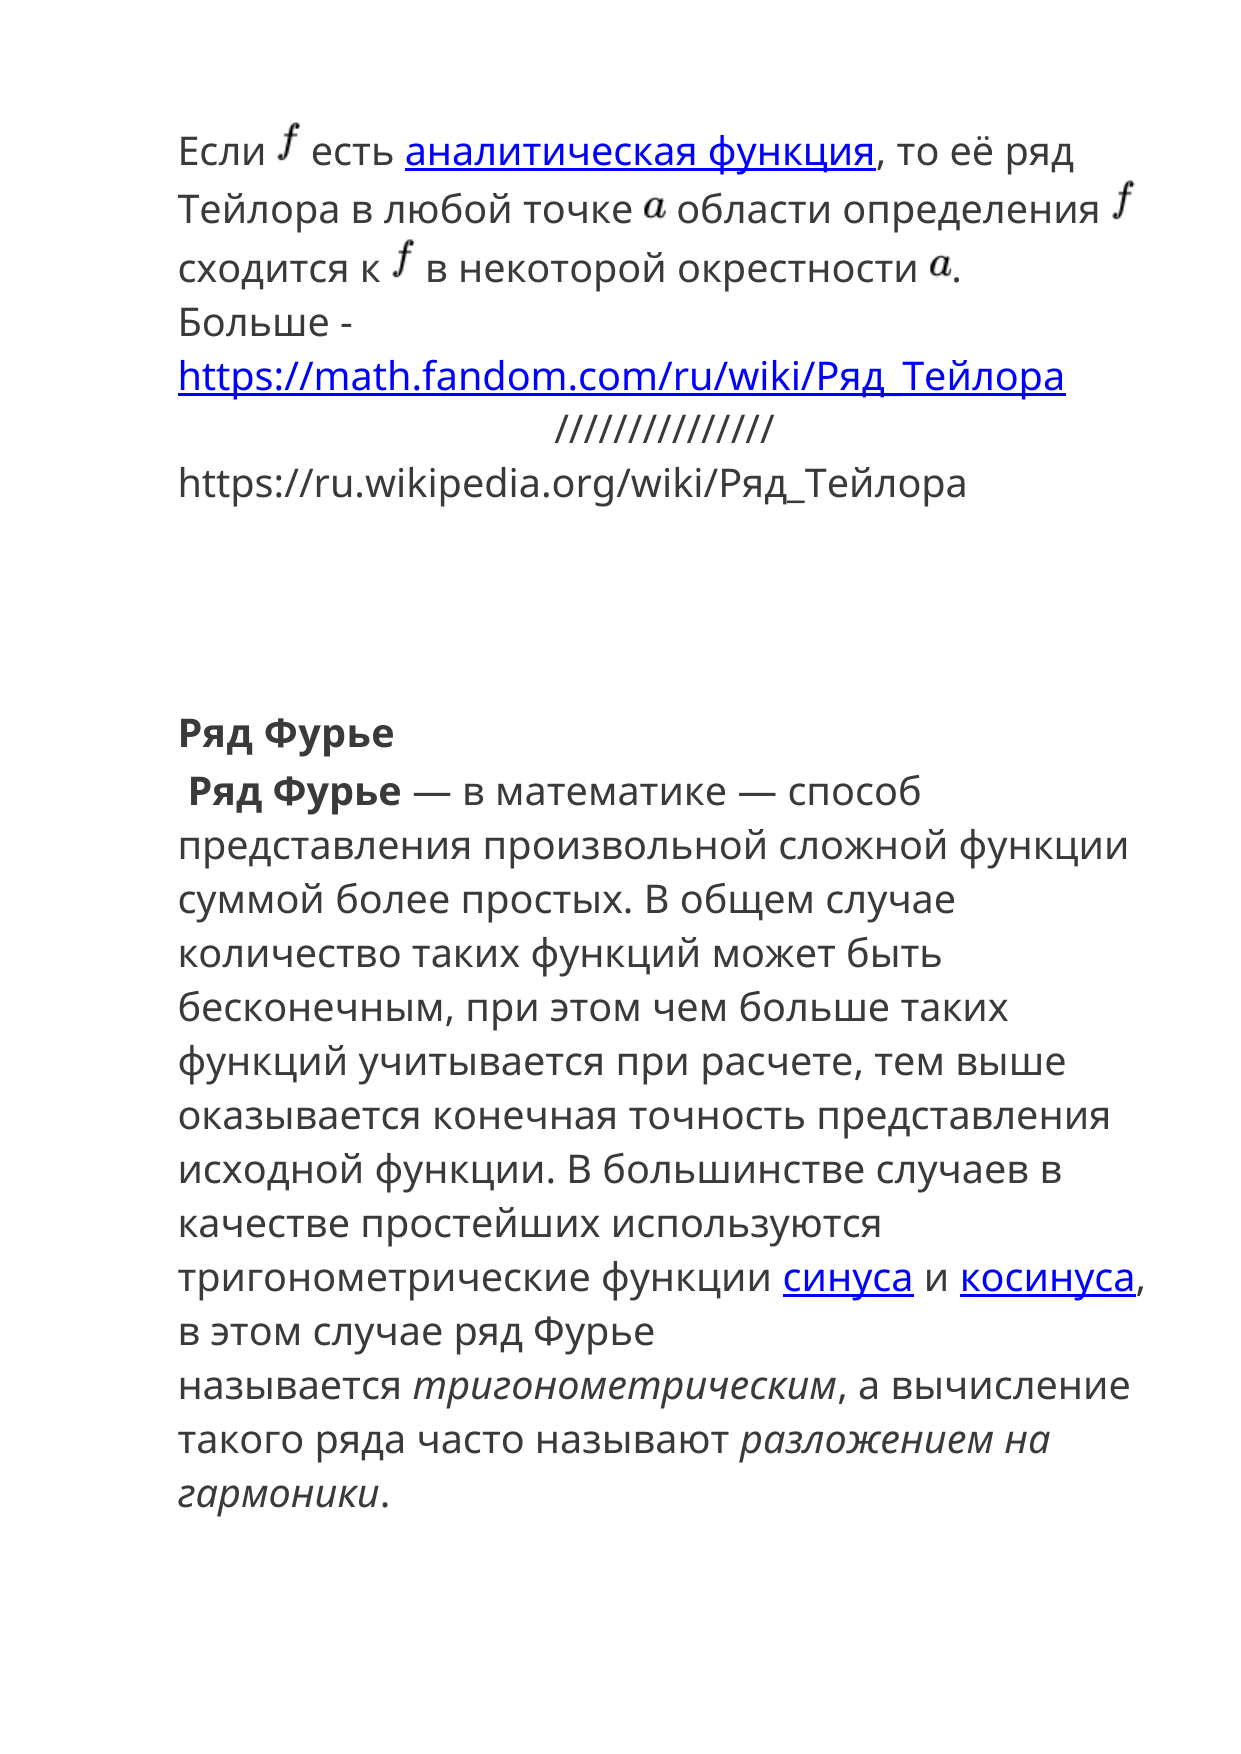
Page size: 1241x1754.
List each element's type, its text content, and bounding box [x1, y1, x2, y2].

picture [276, 118, 301, 165]
picture [643, 192, 666, 224]
subtitle Ряд Фурье [177, 705, 1152, 759]
picture [391, 235, 415, 282]
text Если есть аналитическая функция, то её ряд Тейлора в любой точке области определения сходится к в некоторой окрестности . [177, 118, 1152, 294]
text /////////////// [177, 402, 1152, 456]
picture [1111, 176, 1135, 224]
text https://ru.wikipedia.org/wiki/Ряд_Тейлора [177, 456, 1152, 509]
picture [929, 250, 952, 282]
text Ряд Фурье — в математике — способ представления произвольной сложной функции суммой более простых. В общем случае количество таких функций может быть бесконечным, при этом чем больше таких функций учитывается при расчете, тем выше оказывается конечная точность представления исходной функции. В большинстве случаев в качестве простейших используются тригонометрические функции синуса и косинуса, в этом случае ряд Фурье называется тригонометрическим, а вычисление такого ряда часто называют разложением на гармоники. [177, 763, 1152, 1519]
text Больше - https://math.fandom.com/ru/wiki/Ряд_Тейлора [177, 294, 1152, 402]
